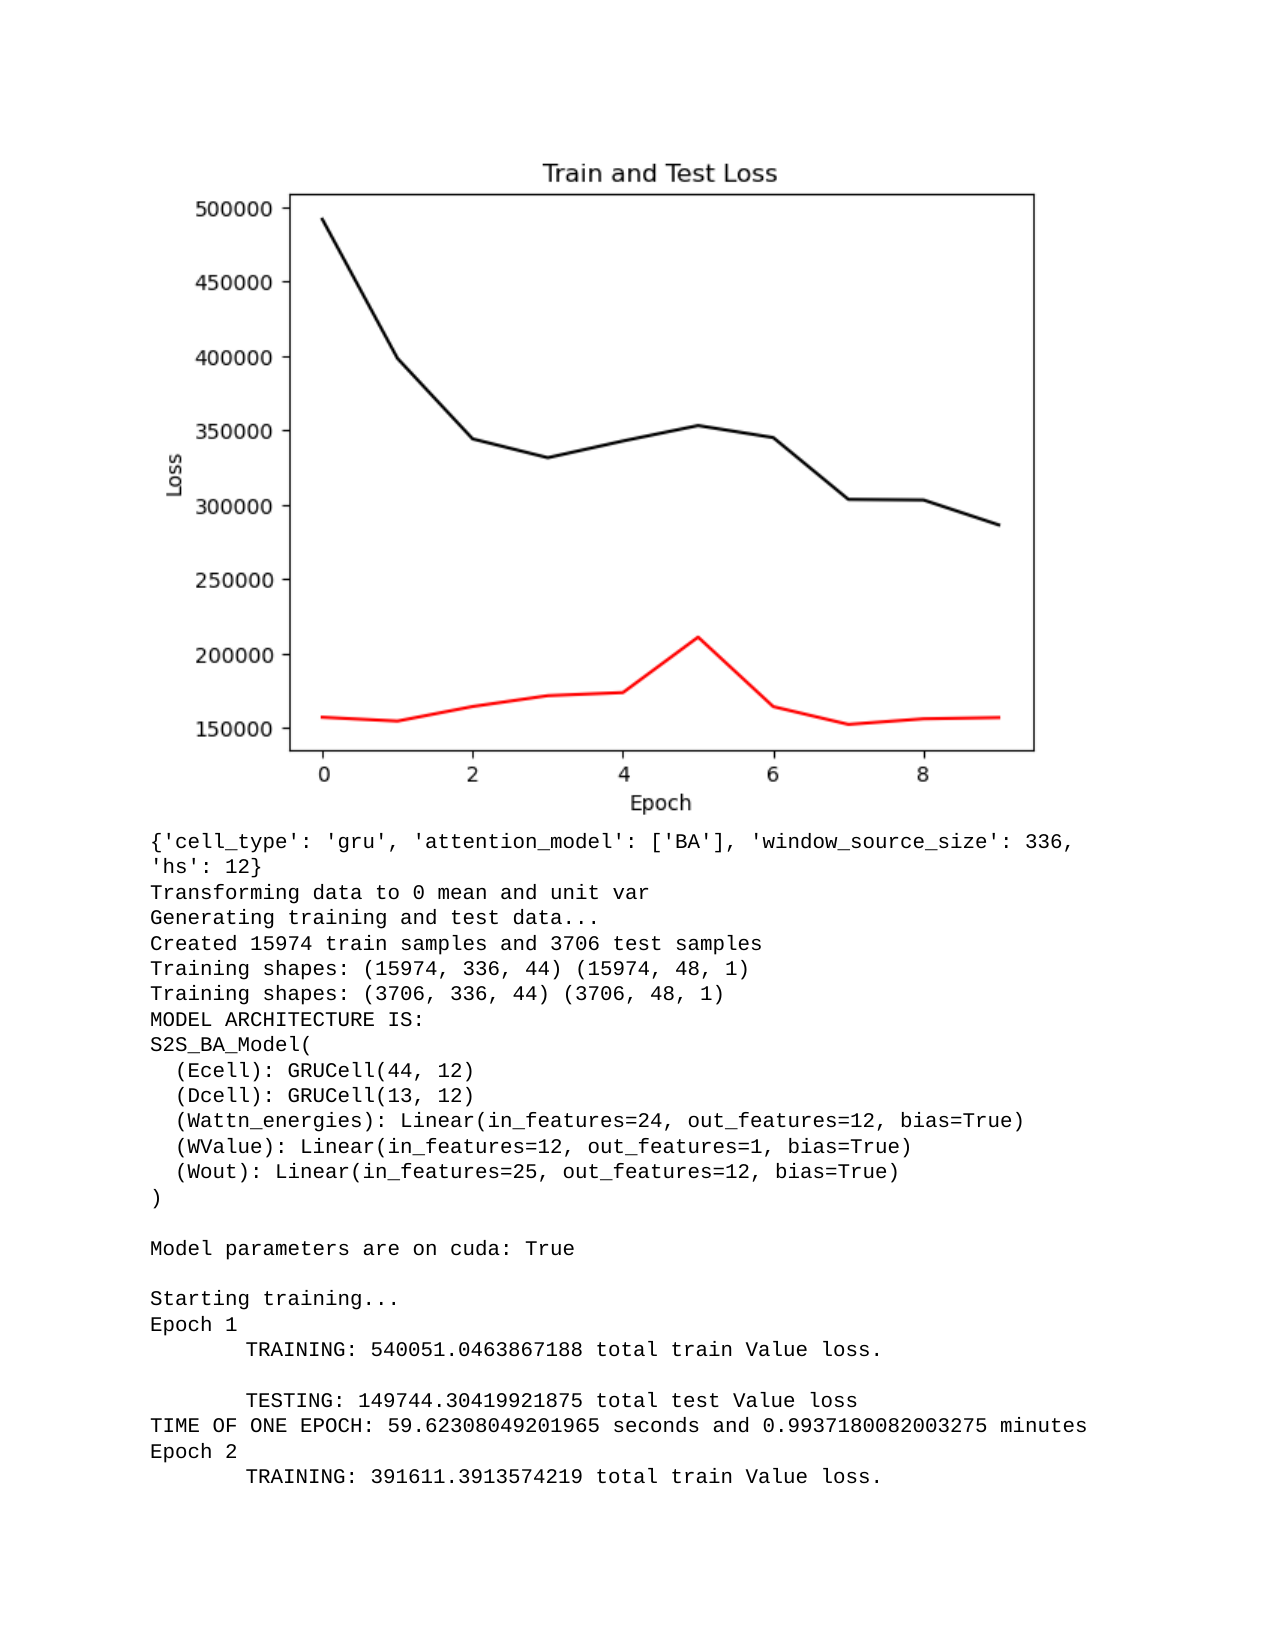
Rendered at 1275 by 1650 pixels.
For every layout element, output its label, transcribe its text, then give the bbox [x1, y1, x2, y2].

text (Ecell): GRUCell(44, 12) [150, 1058, 1125, 1083]
text TESTING: 149744.30419921875 total test Value loss [150, 1388, 1125, 1414]
text (Dcell): GRUCell(13, 12) [150, 1083, 1125, 1109]
text S2S_BA_Model( [150, 1032, 1125, 1058]
text TIME OF ONE EPOCH: 59.62308049201965 seconds and 0.9937180082003275 minutes [150, 1414, 1125, 1439]
text TRAINING: 391611.3913574219 total train Value loss. [150, 1464, 1125, 1490]
text Starting training... [150, 1287, 1125, 1312]
text (Wattn_energies): Linear(in_features=24, out_features=12, bias=True) [150, 1109, 1125, 1134]
text (WValue): Linear(in_features=12, out_features=1, bias=True) [150, 1134, 1125, 1159]
text Training shapes: (3706, 336, 44) (3706, 48, 1) [150, 982, 1125, 1007]
text Transforming data to 0 mean and unit var [150, 880, 1125, 905]
text ) [150, 1185, 1125, 1210]
text Epoch 1 [150, 1312, 1125, 1337]
text Epoch 2 [150, 1439, 1125, 1464]
text Model parameters are on cuda: True [150, 1236, 1125, 1261]
text (Wout): Linear(in_features=25, out_features=12, bias=True) [150, 1159, 1125, 1185]
text Created 15974 train samples and 3706 test samples [150, 931, 1125, 956]
text Training shapes: (15974, 336, 44) (15974, 48, 1) [150, 956, 1125, 982]
text {'cell_type': 'gru', 'attention_model': ['BA'], 'window_source_size': 336, 'hs': 12} [150, 829, 1125, 880]
text MODEL ARCHITECTURE IS: [150, 1007, 1125, 1032]
picture [150, 150, 1047, 830]
text TRAINING: 540051.0463867188 total train Value loss. [150, 1337, 1125, 1363]
text Generating training and test data... [150, 905, 1125, 931]
